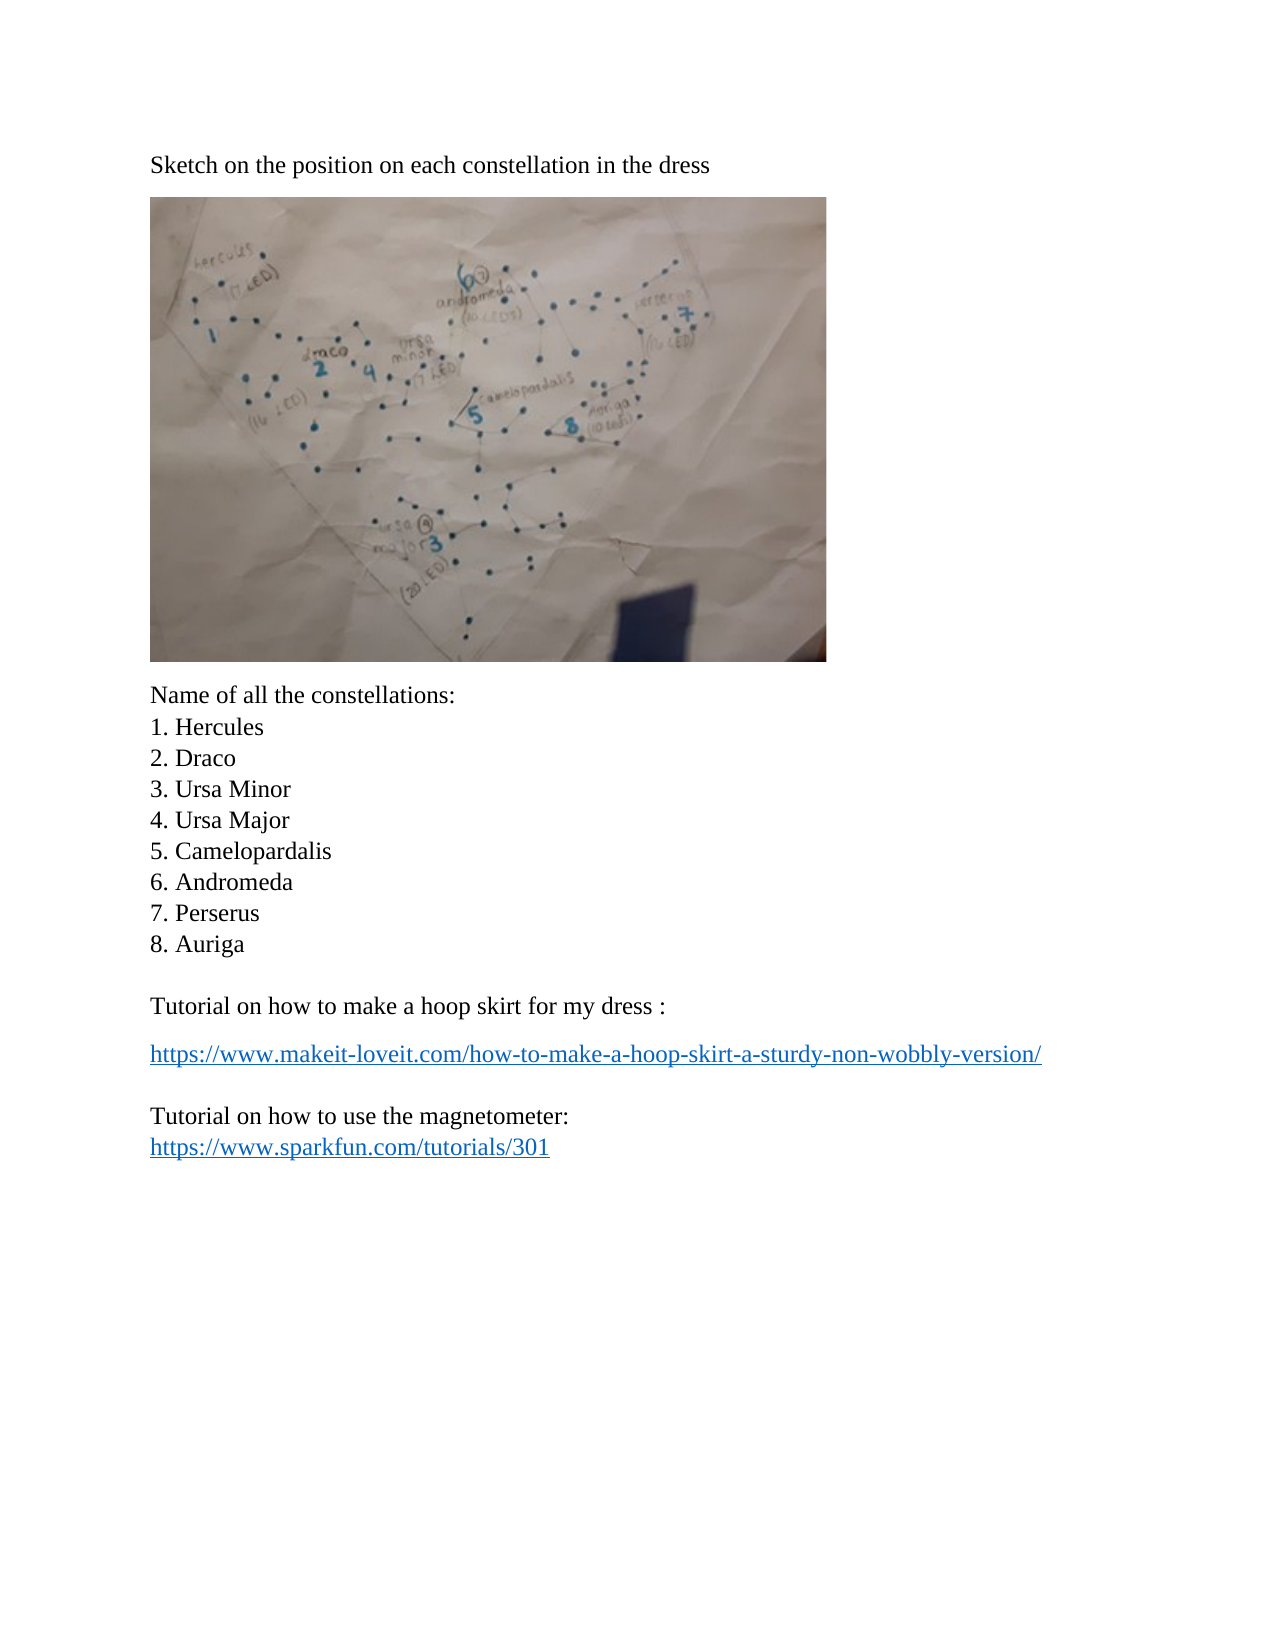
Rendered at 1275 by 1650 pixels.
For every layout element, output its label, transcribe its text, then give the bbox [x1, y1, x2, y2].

text https://www.makeit-loveit.com/how-to-make-a-hoop-skirt-a-sturdy-non-wobbly-version/ Tutorial on how to use the magnetometer: https://www.sparkfun.com/tutorials/301 [150, 1039, 1125, 1161]
text Sketch on the position on each constellation in the dress [150, 150, 1125, 179]
picture [150, 197, 827, 662]
text Name of all the constellations: 1. Hercules 2. Draco 3. Ursa Minor 4. Ursa Major 5. Camelopardalis 6. Andromeda 7. Perserus 8. Auriga Tutorial on how to make a hoop skirt for my dress : [150, 681, 1125, 1020]
